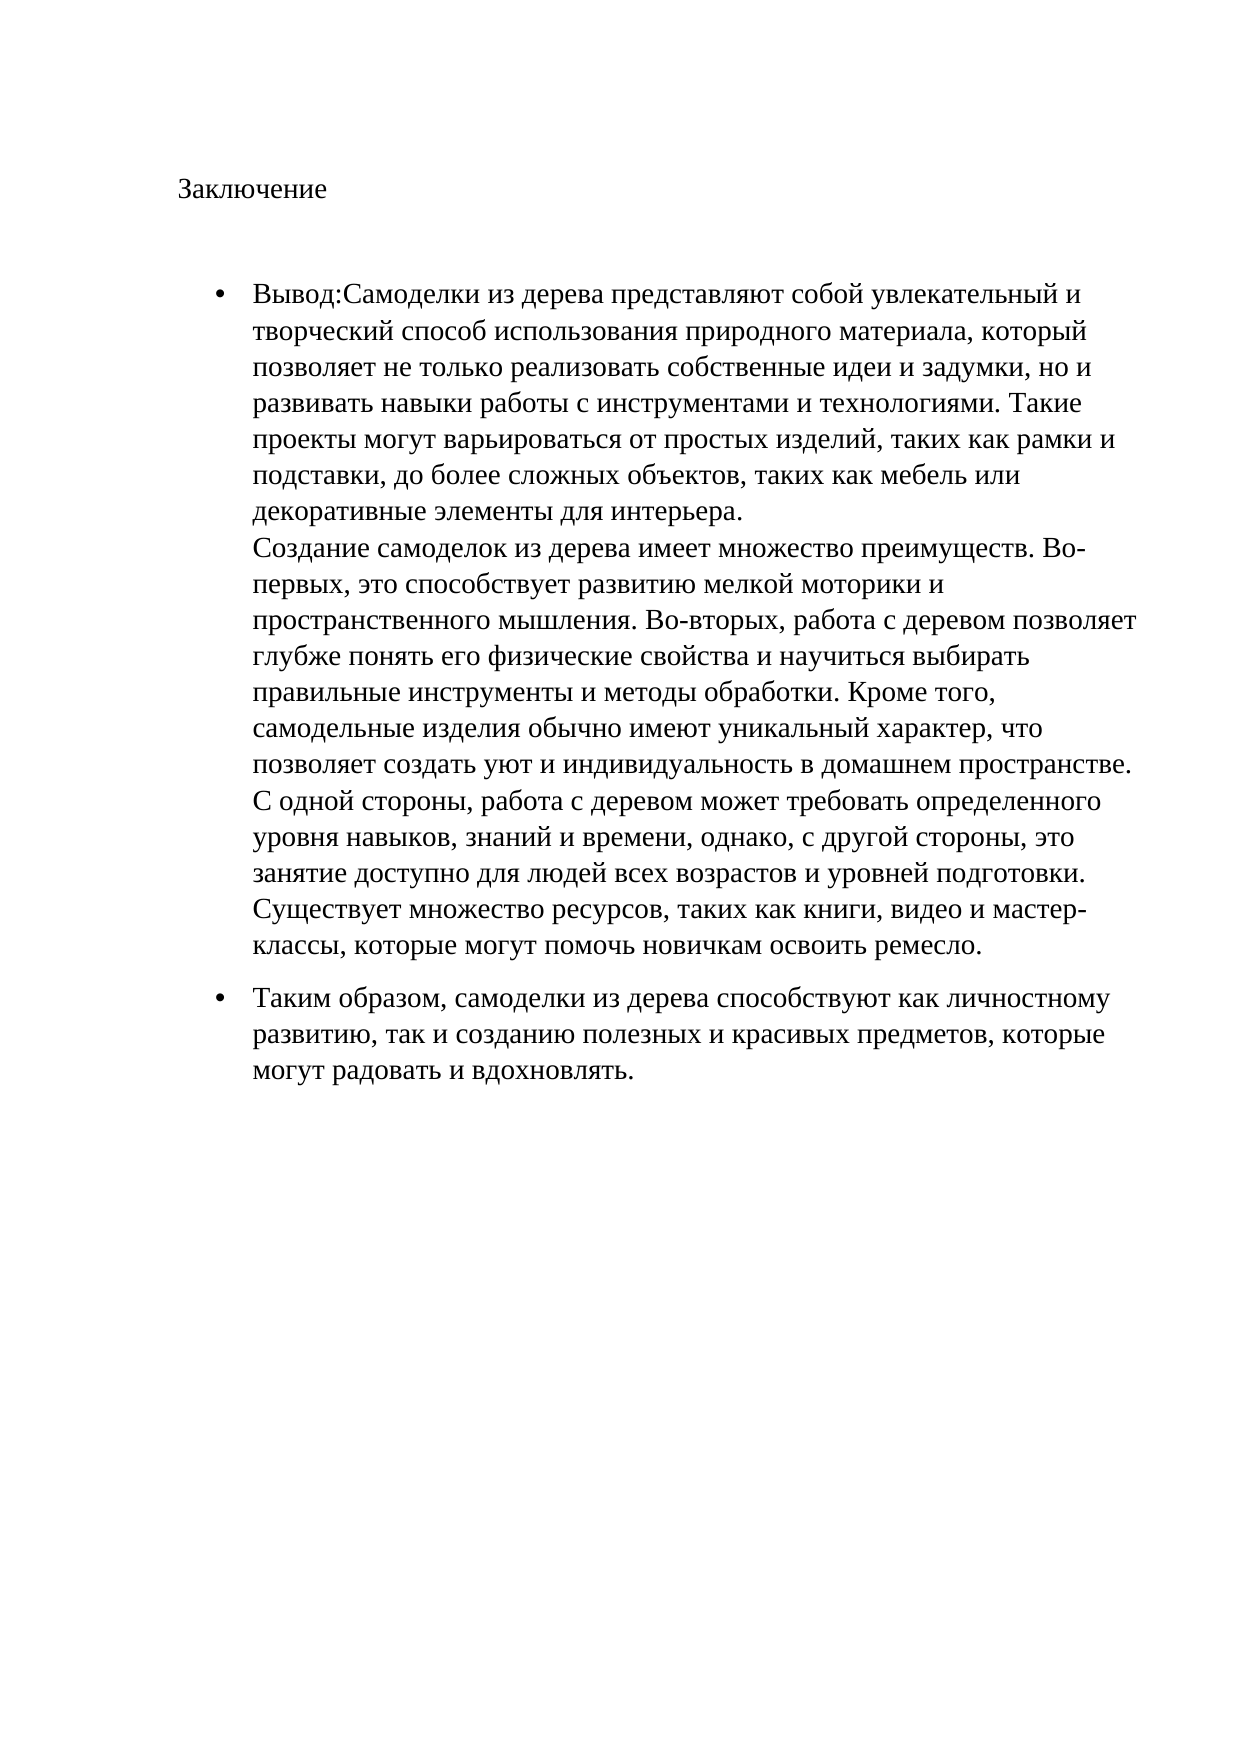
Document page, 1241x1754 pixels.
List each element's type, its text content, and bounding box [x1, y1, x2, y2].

text Заключение [177, 171, 1152, 204]
list Вывод:Самоделки из дерева представляют собой увлекательный и творческий способ использования природного материала, который позволяет не только реализовать собственные идеи и задумки, но и развивать навыки работы с инструментами и технологиями. Такие проекты могут варьироваться от простых изделий, таких как рамки и подставки, до более сложных объектов, таких как мебель или декоративные элементы для интерьера. Создание самоделок из дерева имеет множество преимуществ. Во-первых, это способствует развитию мелкой моторики и пространственного мышления. Во-вторых, работа с деревом позволяет глубже понять его физические свойства и научиться выбирать правильные инструменты и методы обработки. Кроме того, самодельные изделия обычно имеют уникальный характер, что позволяет создать уют и индивидуальность в домашнем пространстве. С одной стороны, работа с деревом может требовать определенного уровня навыков, знаний и времени, однако, с другой стороны, это занятие доступно для людей всех возрастов и уровней подготовки. Существует множество ресурсов, таких как книги, видео и мастер-классы, которые могут помочь новичкам освоить ремесло. [215, 277, 1152, 961]
list Таким образом, самоделки из дерева способствуют как личностному развитию, так и созданию полезных и красивых предметов, которые могут радовать и вдохновлять. [215, 980, 1152, 1086]
